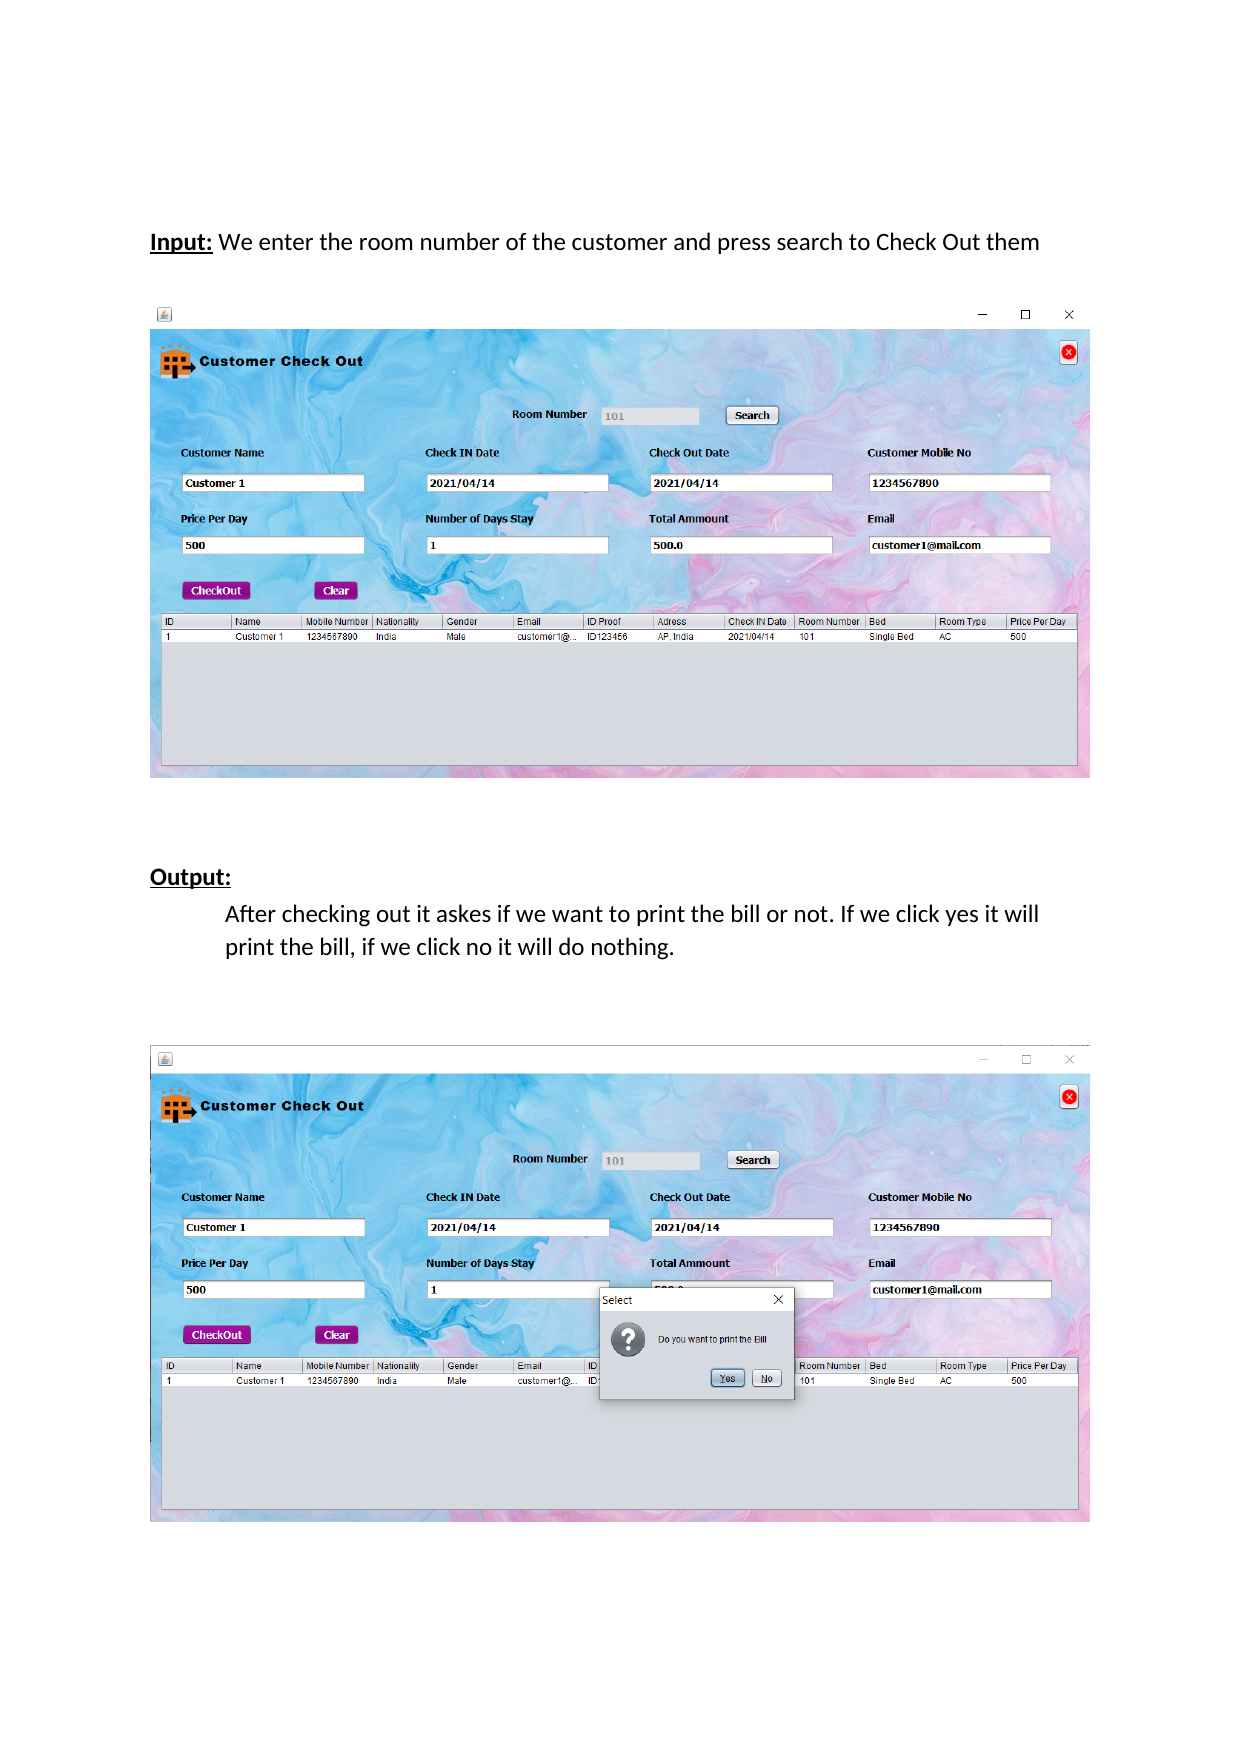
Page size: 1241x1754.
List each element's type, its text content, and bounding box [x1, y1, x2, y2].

text Output: [150, 861, 1090, 891]
picture [150, 301, 1091, 778]
text Input: We enter the room number of the customer and press search to Check Out them [150, 226, 1090, 256]
picture [150, 1045, 1091, 1522]
text After checking out it askes if we want to print the bill or not. If we click yes it will print the bill, if we click no it will do nothing. [225, 899, 1090, 962]
